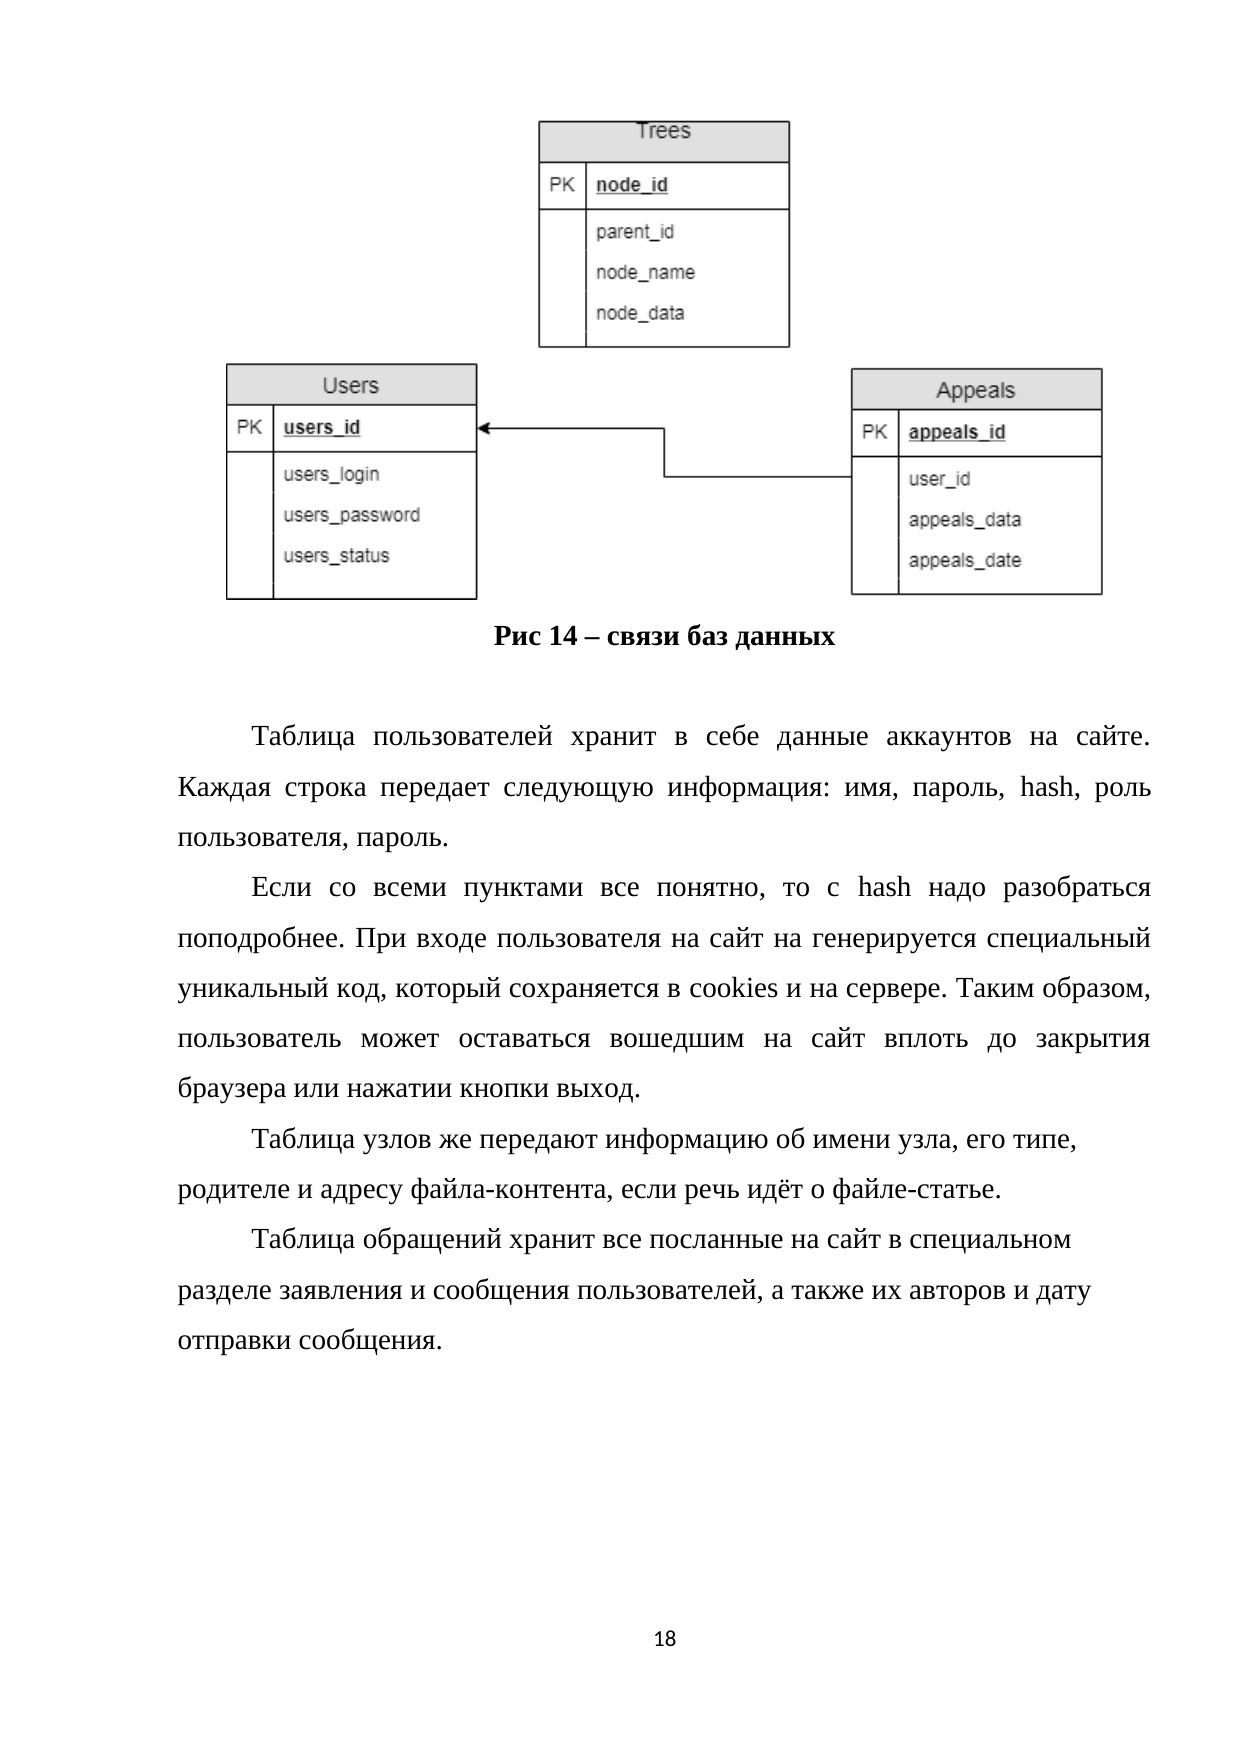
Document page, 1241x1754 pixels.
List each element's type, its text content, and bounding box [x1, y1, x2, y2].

subtitle Если со всеми пунктами все понятно, то с hash надо разобраться поподробнее. При входе пользователя на сайт на генерируется специальный уникальный код, который сохраняется в cookies и на сервере. Таким образом, пользователь может оставаться вошедшим на сайт вплоть до закрытия браузера или нажатии кнопки выход. [177, 869, 1152, 1104]
subtitle Рис 14 – связи баз данных [177, 618, 1152, 651]
subtitle Таблица обращений хранит все посланные на сайт в специальном разделе заявления и сообщения пользователей, а также их авторов и дату отправки сообщения. [177, 1222, 1152, 1356]
subtitle Таблица пользователей хранит в себе данные аккаунтов на сайте. Каждая строка передает следующую информация: имя, пароль, hash, роль пользователя, пароль. [177, 718, 1152, 853]
subtitle Таблица узлов же передают информацию об имени узла, его типе, родителе и адресу файла-контента, если речь идёт о файле-статье. [177, 1121, 1152, 1205]
picture [226, 118, 1103, 600]
